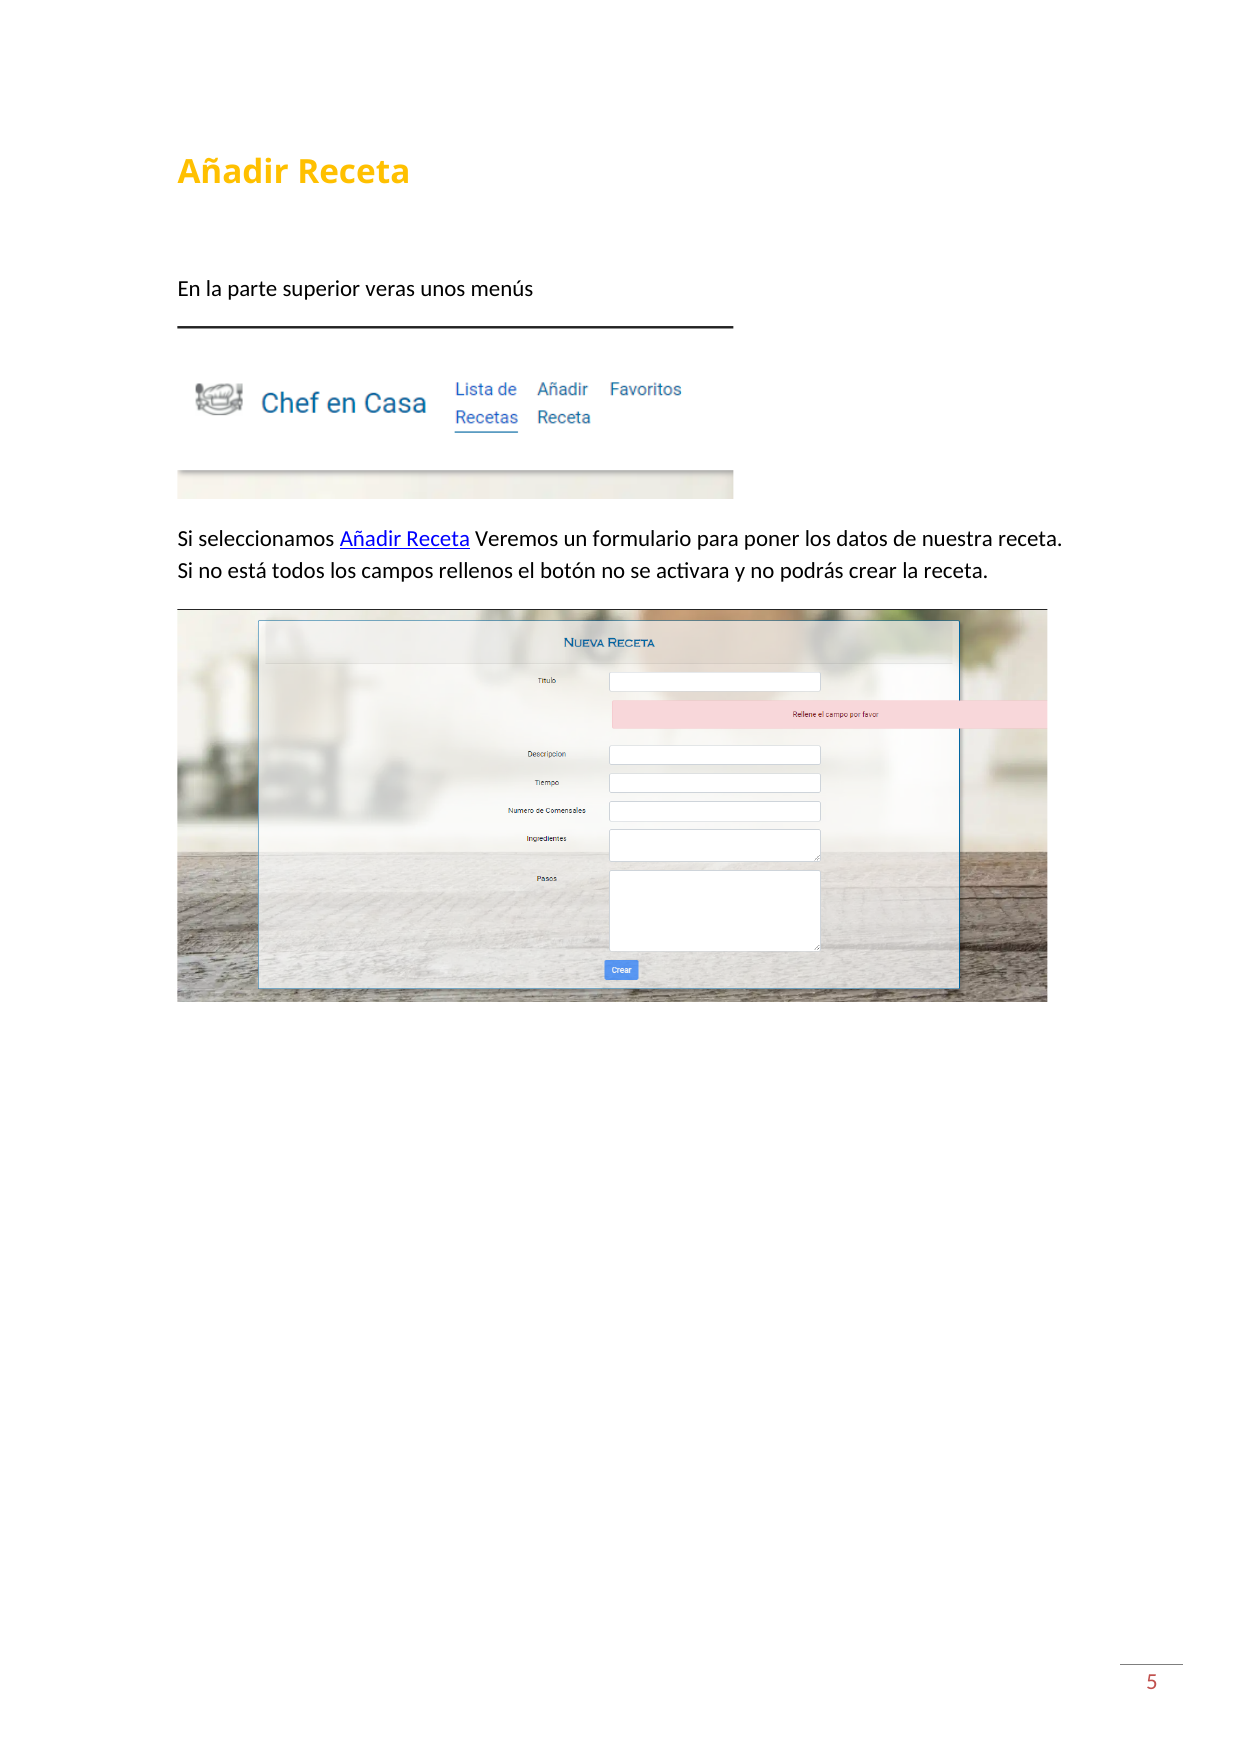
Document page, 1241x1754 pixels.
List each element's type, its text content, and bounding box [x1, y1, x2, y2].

text En la parte superior veras unos menús [177, 274, 1063, 302]
text Si seleccionamos Añadir Receta Veremos un formulario para poner los datos de nuestra receta. Si no está todos los campos rellenos el botón no se activara y no podrás crear la receta. [177, 524, 1063, 584]
picture [177, 609, 1048, 1002]
picture [177, 326, 734, 499]
text Añadir Receta [177, 148, 1063, 193]
